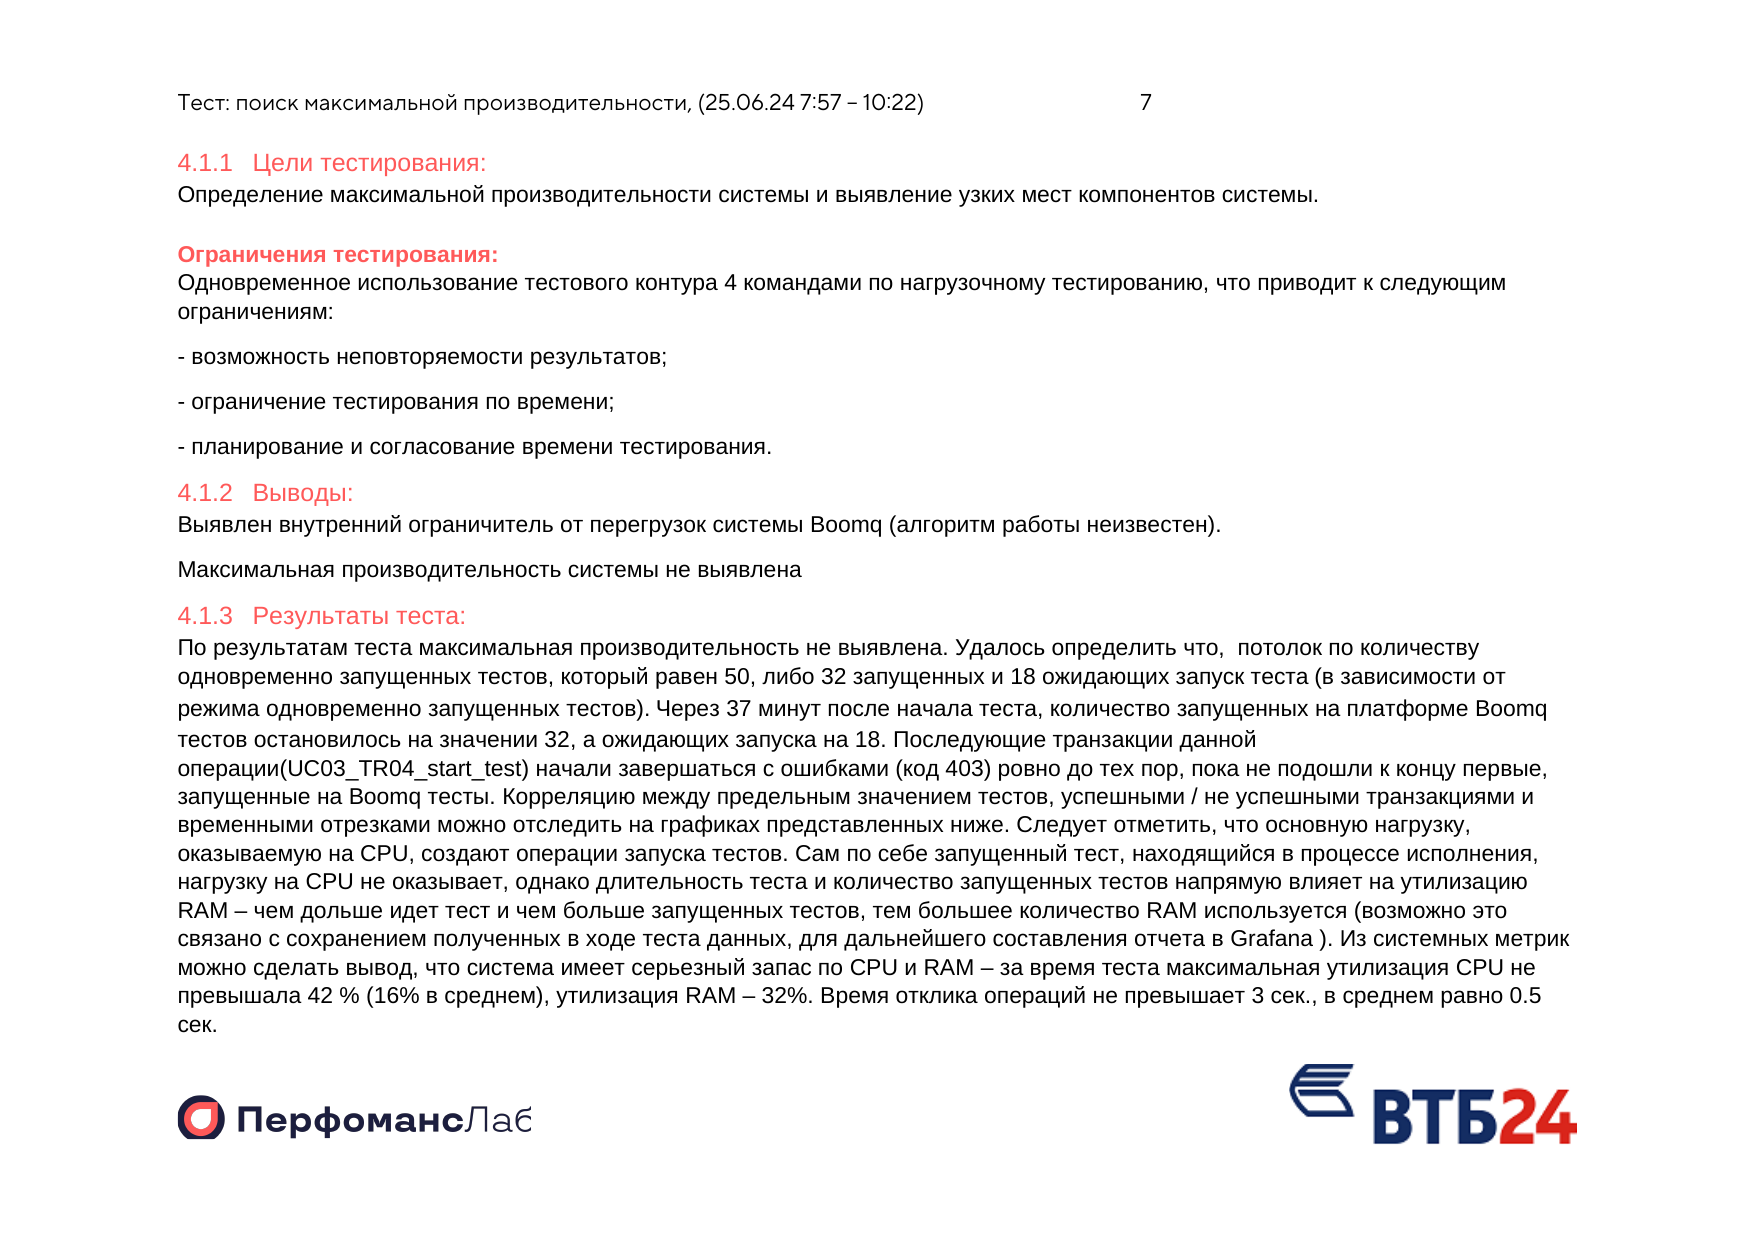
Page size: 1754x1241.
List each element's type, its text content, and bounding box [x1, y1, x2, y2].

subtitle Результаты теста: [177, 601, 1577, 630]
picture [1289, 1064, 1577, 1152]
subtitle Цели тестирования: [177, 148, 1577, 176]
picture [177, 1095, 531, 1140]
text Ограничения тестирования: [177, 241, 1577, 267]
text Одновременное использование тестового контура 4 командами по нагрузочному тестированию, что приводит к следующим ограничениям: [177, 269, 1577, 324]
text - планирование и согласование времени тестирования. [177, 433, 1577, 459]
subtitle Выводы: [177, 478, 1577, 507]
text - возможность неповторяемости результатов; [177, 343, 1577, 369]
text Выявлен внутренний ограничитель от перегрузок системы Boomq (алгоритм работы неизвестен). [177, 511, 1577, 537]
text По результатам теста максимальная производительность не выявлена. Удалось определить что, потолок по количеству одновременно запущенных тестов, который равен 50, либо 32 запущенных и 18 ожидающих запуск теста (в зависимости от режима одновременно запущенных тестов). Через 37 минут после начала теста, количество запущенных на платформе Boomq тестов остановилось на значении 32, а ожидающих запуска на 18. Последующие транзакции данной операции(UC03_TR04_start_test) начали завершаться с ошибками (код 403) ровно до тех пор, пока не подошли к концу первые, запущенные на Boomq тесты. Корреляцию между предельным значением тестов, успешными / не успешными транзакциями и временными отрезками можно отследить на графиках представленных ниже. Следует отметить, что основную нагрузку, оказываемую на CPU, создают операции запуска тестов. Сам по себе запущенный тест, находящийся в процессе исполнения, нагрузку на CPU не оказывает, однако длительность теста и количество запущенных тестов напрямую влияет на утилизацию RAM – чем дольше идет тест и чем больше запущенных тестов, тем большее количество RAM используется (возможно это связано с сохранением полученных в ходе теста данных, для дальнейшего составления отчета в Grafana ). Из системных метрик можно сделать вывод, что система имеет серьезный запас по CPU и RAM – за время теста максимальная утилизация CPU не превышала 42 % (16% в среднем), утилизация RAM – 32%. Время отклика операций не превышает 3 сек., в среднем равно 0.5 сек. [177, 634, 1577, 1037]
text - ограничение тестирования по времени; [177, 388, 1577, 414]
text Определение максимальной производительности системы и выявление узких мест компонентов системы. [177, 181, 1577, 207]
text Максимальная производительность системы не выявлена [177, 556, 1577, 583]
